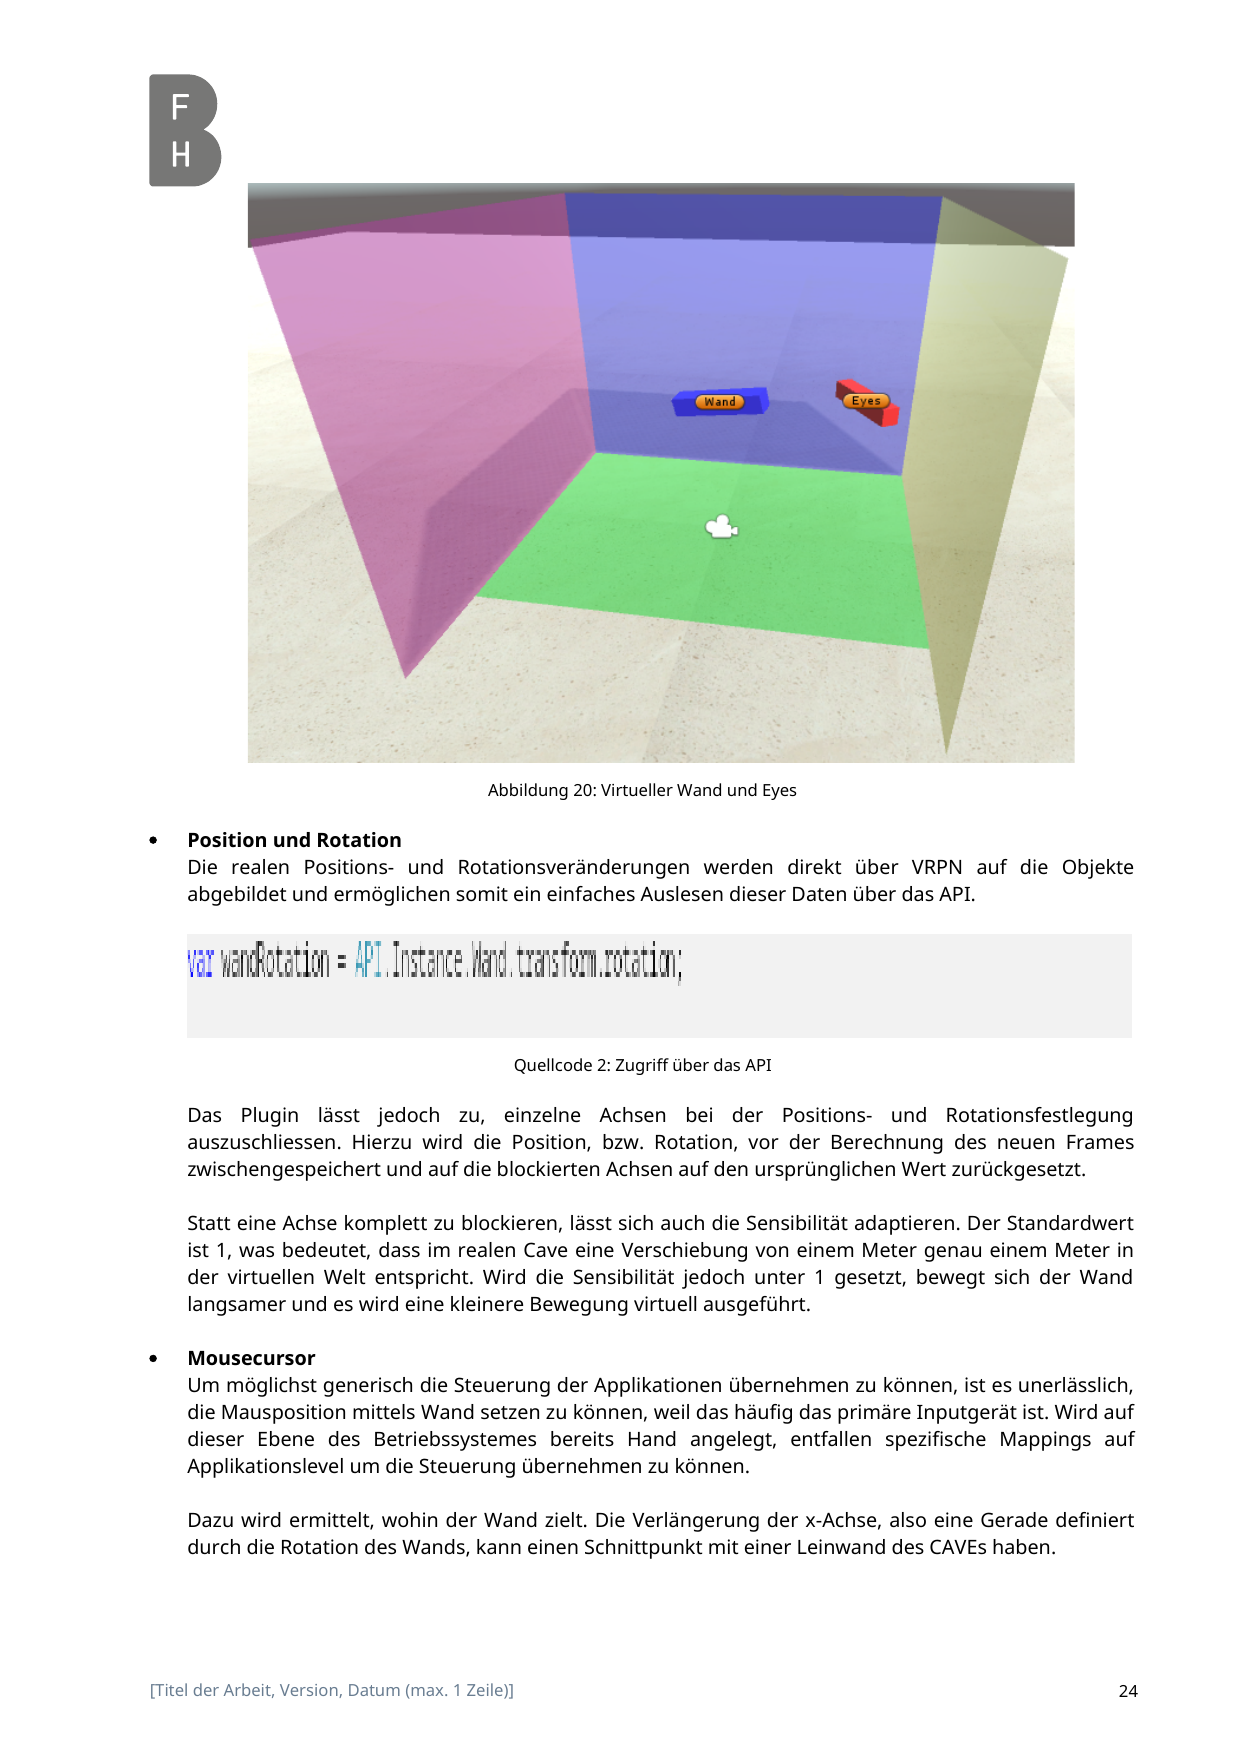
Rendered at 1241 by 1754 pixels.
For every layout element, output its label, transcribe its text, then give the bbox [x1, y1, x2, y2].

list Dazu wird ermittelt, wohin der Wand zielt. Die Verlängerung der x-Achse, also eine Gerade definiert durch die Rotation des Wands, kann einen Schnittpunkt mit einer Leinwand des CAVEs haben. [187, 1506, 1136, 1560]
text Statt eine Achse komplett zu blockieren, lässt sich auch die Sensibilität adaptieren. Der Standardwert ist 1, was bedeutet, dass im realen Cave eine Verschiebung von einem Meter genau einem Meter in der virtuellen Welt entspricht. Wird die Sensibilität jedoch unter 1 gesetzt, bewegt sich der Wand langsamer und es wird eine kleinere Bewegung virtuell ausgeführt. [187, 1209, 1136, 1317]
text Das Plugin lässt jedoch zu, einzelne Achsen bei der Positions- und Rotationsfestlegung auszuschliessen. Hierzu wird die Position, bzw. Rotation, vor der Berechnung des neuen Frames zwischengespeichert und auf die blockierten Achsen auf den ursprünglichen Wert zurückgesetzt. [187, 1101, 1136, 1182]
text Abbildung 20: Virtueller Wand und Eyes [149, 776, 1136, 801]
list Position und Rotation [149, 826, 1136, 853]
text Quellcode 2: Zugriff über das API [149, 1051, 1136, 1076]
text Die realen Positions- und Rotationsveränderungen werden direkt über VRPN auf die Objekte abgebildet und ermöglichen somit ein einfaches Auslesen dieser Daten über das API. [187, 853, 1136, 907]
picture [247, 183, 1075, 763]
list Um möglichst generisch die Steuerung der Applikationen übernehmen zu können, ist es unerlässlich, die Mausposition mittels Wand setzen zu können, weil das häufig das primäre Inputgerät ist. Wird auf dieser Ebene des Betriebssystemes bereits Hand angelegt, entfallen spezifische Mappings auf Applikationslevel um die Steuerung übernehmen zu können. [187, 1371, 1136, 1479]
list Mousecursor [149, 1344, 1136, 1371]
